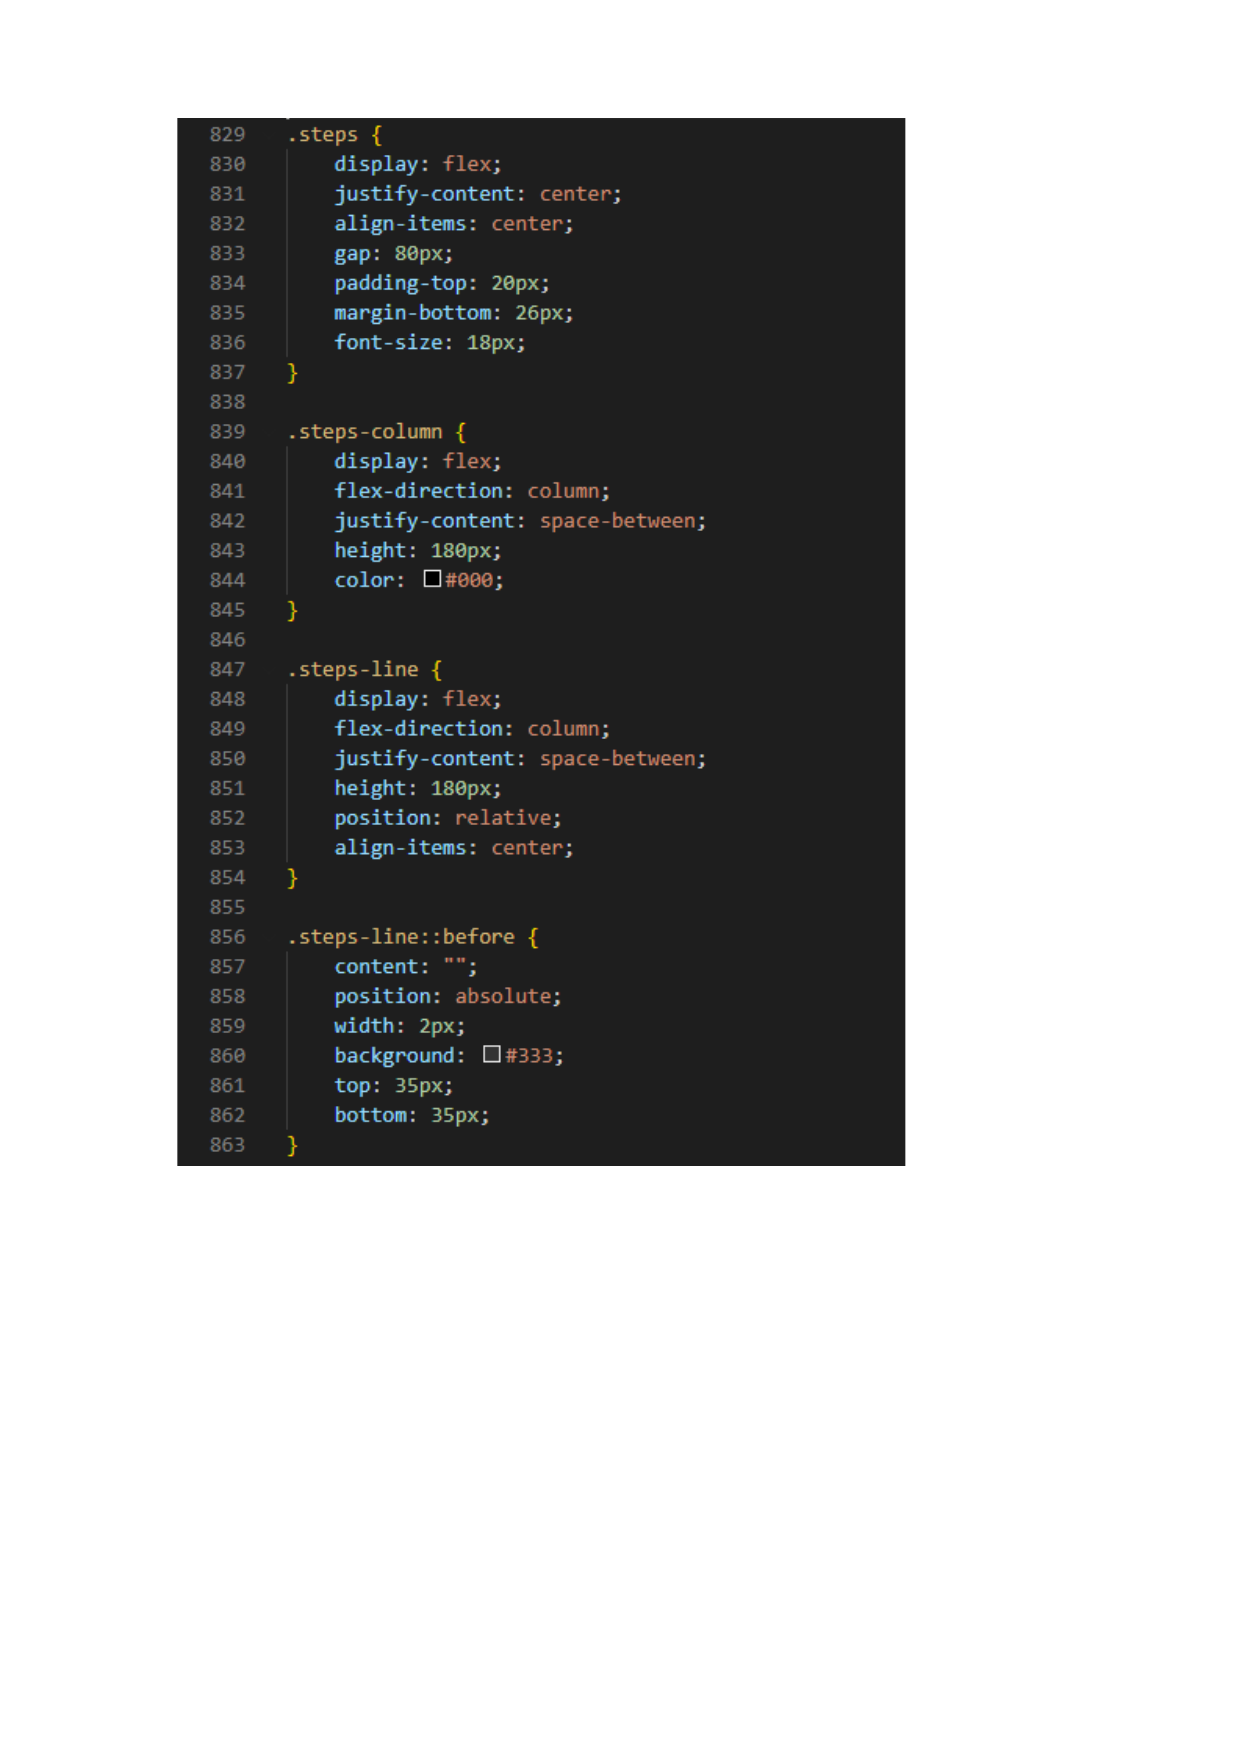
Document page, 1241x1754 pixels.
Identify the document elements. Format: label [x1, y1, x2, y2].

picture [177, 118, 906, 1166]
